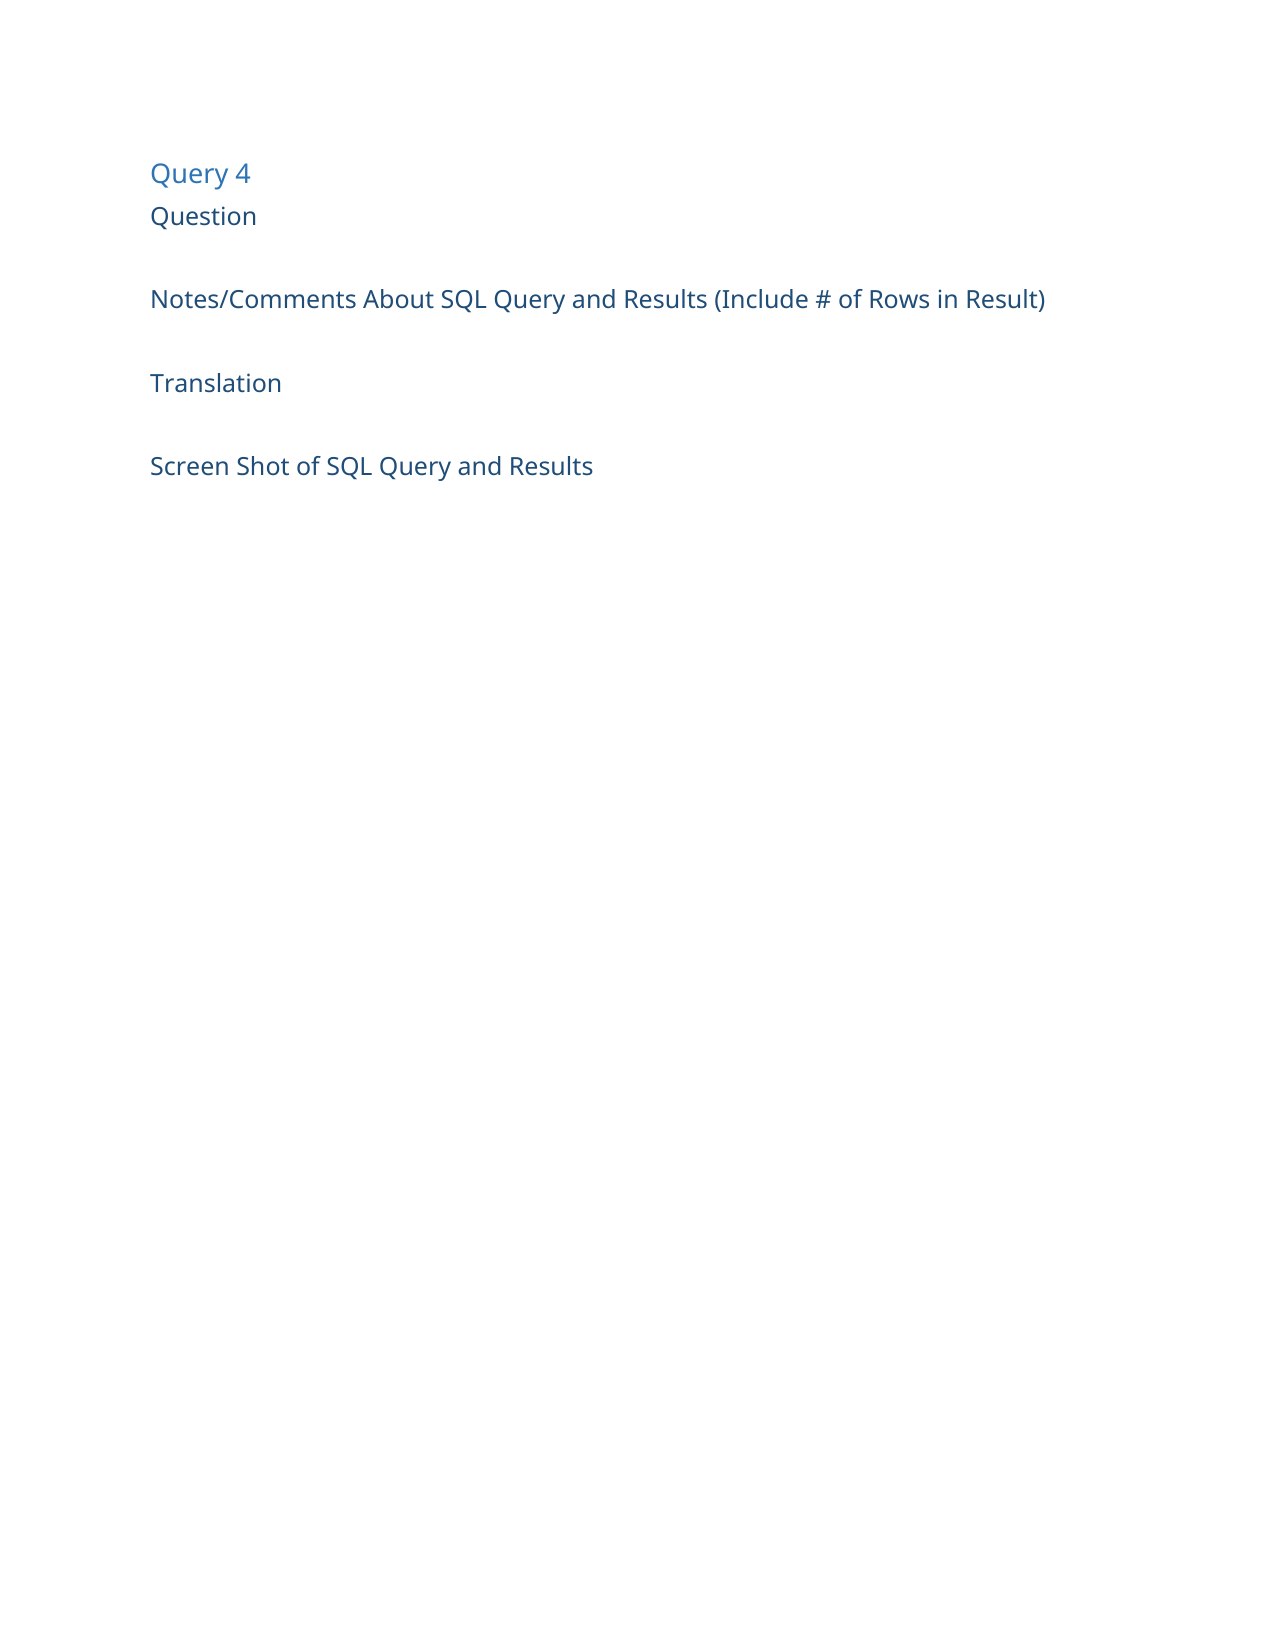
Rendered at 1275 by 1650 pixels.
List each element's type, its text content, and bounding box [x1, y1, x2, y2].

subtitle Notes/Comments About SQL Query and Results (Include # of Rows in Result) [150, 282, 1125, 316]
subtitle Screen Shot of SQL Query and Results [150, 449, 1125, 483]
subtitle Question [150, 198, 1125, 232]
subtitle Translation [150, 365, 1125, 399]
subtitle Query 4 [150, 154, 1125, 191]
